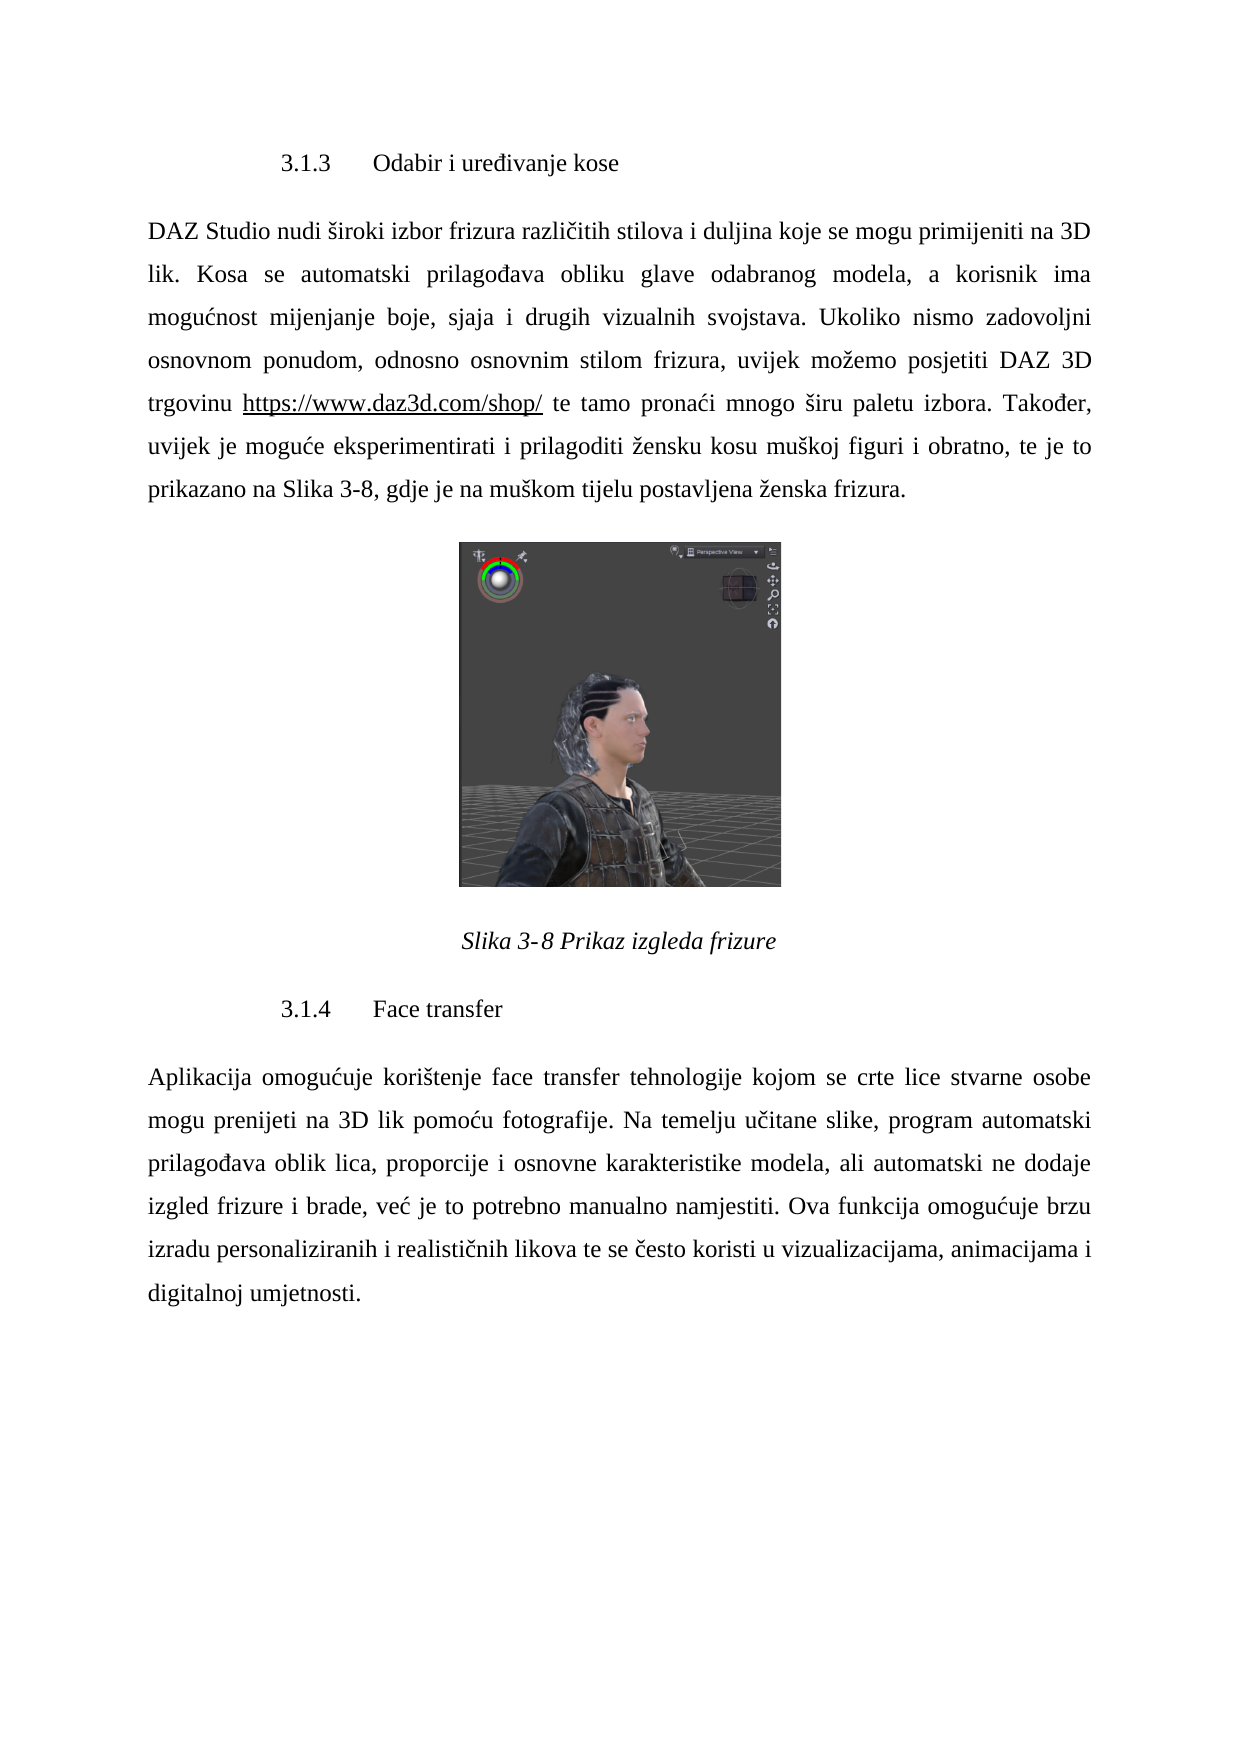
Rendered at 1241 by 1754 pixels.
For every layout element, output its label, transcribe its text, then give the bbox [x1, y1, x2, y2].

text Aplikacija omogućuje korištenje face transfer tehnologije kojom se crte lice stvarne osobe mogu prenijeti na 3D lik pomoću fotografije. Na temelju učitane slike, program automatski prilagođava oblik lica, proporcije i osnovne karakteristike modela, ali automatski ne dodaje izgled frizure i brade, već je to potrebno manualno namjestiti. Ova funkcija omogućuje brzu izradu personaliziranih i realističnih likova te se često koristi u vizualizacijama, animacijama i digitalnoj umjetnosti. [148, 1062, 1093, 1306]
picture [459, 542, 782, 887]
subtitle Odabir i uređivanje kose [223, 148, 1093, 176]
subtitle Face transfer [223, 994, 1093, 1023]
